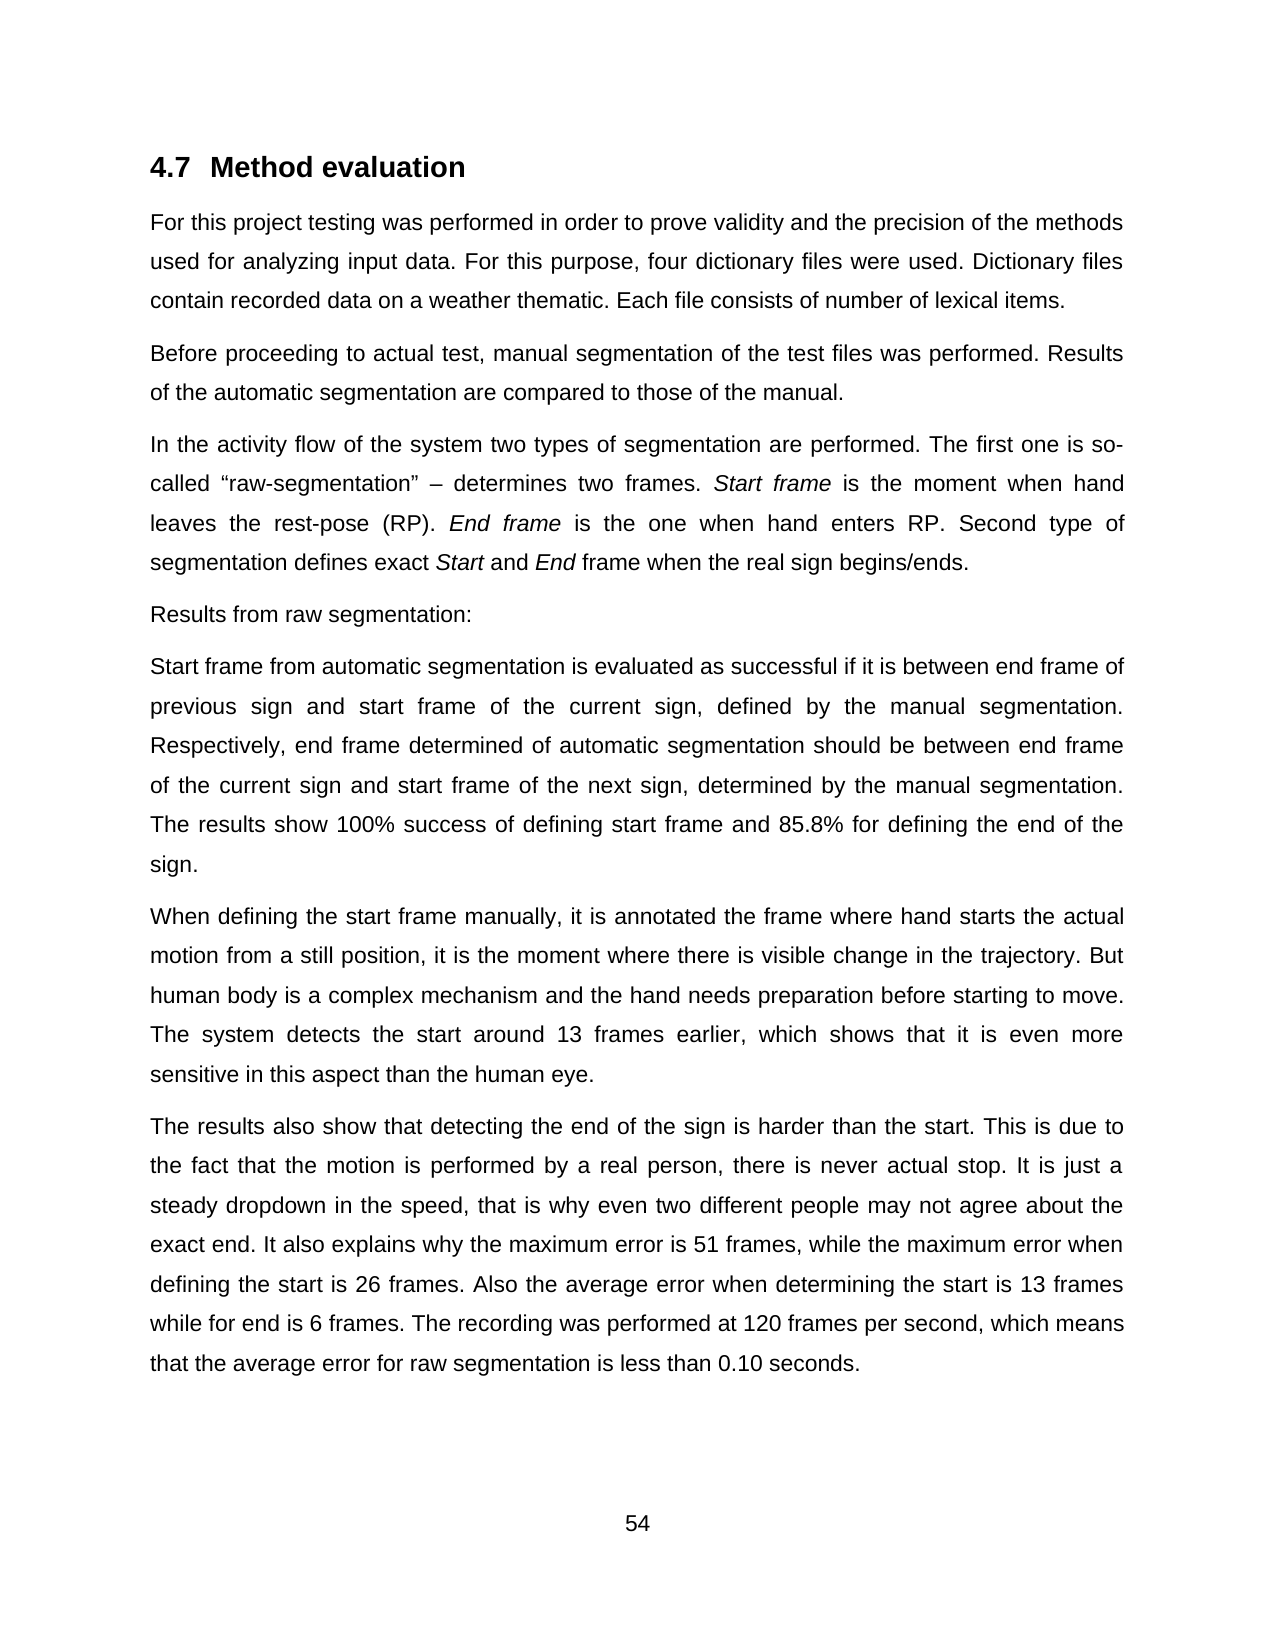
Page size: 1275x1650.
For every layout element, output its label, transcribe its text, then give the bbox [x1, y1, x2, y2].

text The results also show that detecting the end of the sign is harder than the start. This is due to the fact that the motion is performed by a real person, there is never actual stop. It is just a steady dropdown in the speed, that is why even two different people may not agree about the exact end. It also explains why the maximum error is 51 frames, while the maximum error when defining the start is 26 frames. Also the average error when determining the start is 13 frames while for end is 6 frames. The recording was performed at 120 frames per second, which means that the average error for raw segmentation is less than 0.10 seconds. [150, 1113, 1125, 1376]
text Results from raw segmentation: [150, 601, 1125, 628]
text When defining the start frame manually, it is annotated the frame where hand starts the actual motion from a still position, it is the moment where there is visible change in the trajectory. But human body is a complex mechanism and the hand needs preparation before starting to move. The system detects the start around 13 frames earlier, which shows that it is even more sensitive in this aspect than the human eye. [150, 903, 1125, 1087]
text In the activity flow of the system two types of segmentation are performed. The first one is so-called “raw-segmentation” – determines two frames. Start frame is the moment when hand leaves the rest-pose (RP). End frame is the one when hand enters RP. Second type of segmentation defines exact Start and End frame when the real sign begins/ends. [150, 431, 1125, 576]
subtitle Method evaluation [150, 150, 1125, 183]
text Before proceeding to actual test, manual segmentation of the test files was performed. Results of the automatic segmentation are compared to those of the manual. [150, 339, 1125, 405]
text For this project testing was performed in order to prove validity and the precision of the methods used for analyzing input data. For this purpose, four dictionary files were used. Dictionary files contain recorded data on a weather thematic. Each file consists of number of lexical items. [150, 208, 1125, 314]
text Start frame from automatic segmentation is evaluated as successful if it is between end frame of previous sign and start frame of the current sign, defined by the manual segmentation. Respectively, end frame determined of automatic segmentation should be between end frame of the current sign and start frame of the next sign, determined by the manual segmentation. The results show 100% success of defining start frame and 85.8% for defining the end of the sign. [150, 653, 1125, 877]
